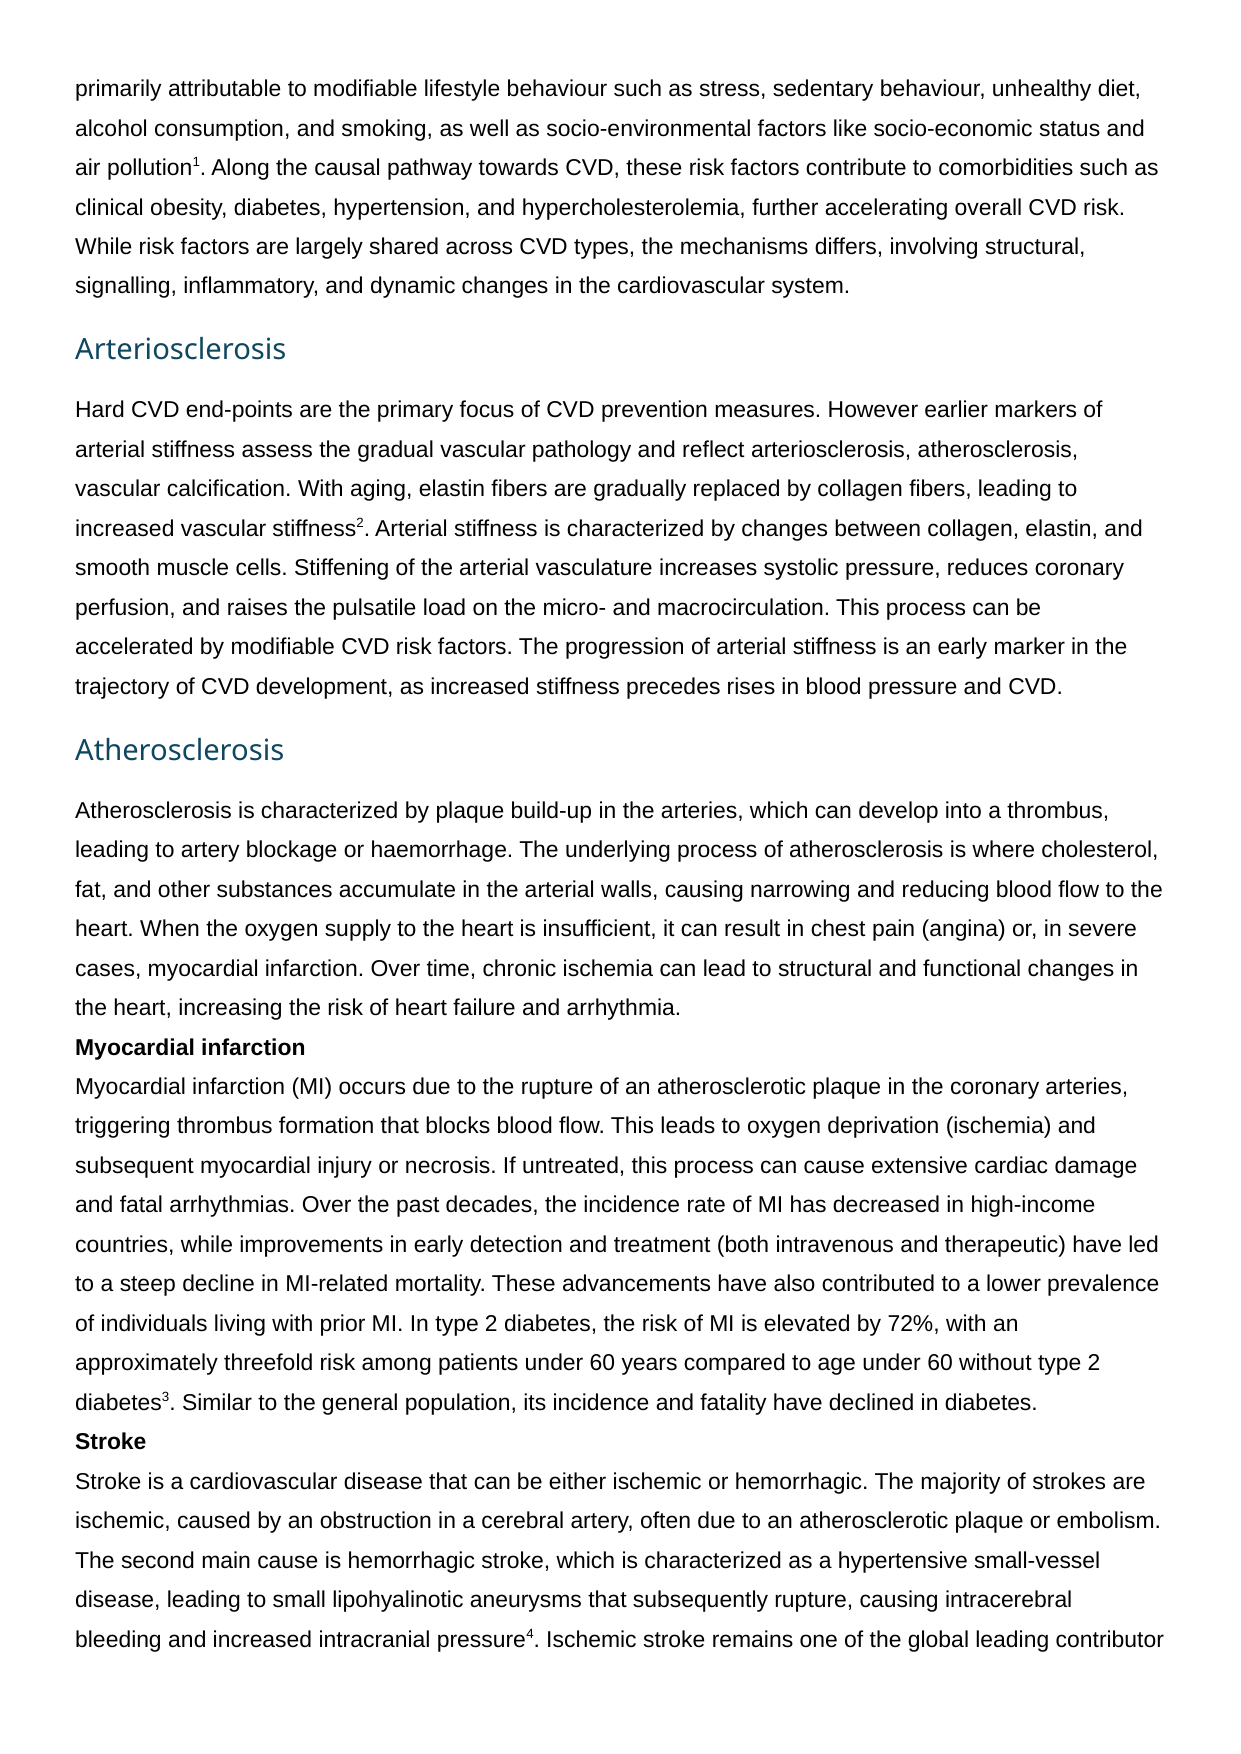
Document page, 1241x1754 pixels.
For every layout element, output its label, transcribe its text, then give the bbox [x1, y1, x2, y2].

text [75, 1468, 1165, 1652]
subtitle Atherosclerosis [75, 729, 1165, 768]
text Myocardial infarction [75, 1033, 1165, 1060]
subtitle Arteriosclerosis [75, 328, 1165, 368]
text Myocardial infarction (MI) occurs due to the rupture of an atherosclerotic plaque in the coronary arteries, triggering thrombus formation that blocks blood flow. This leads to oxygen deprivation (ischemia) and subsequent myocardial injury or necrosis. If untreated, this process can cause extensive cardiac damage and fatal arrhythmias. Over the past decades, the incidence rate of MI has decreased in high-income countries, while improvements in early detection and treatment (both intravenous and therapeutic) have led to a steep decline in MI-related mortality. These advancements have also contributed to a lower prevalence of individuals living with prior MI. In type 2 diabetes, the risk of MI is elevated by 72%, with an approximately threefold risk among patients under 60 years compared to age under 60 without type 2 diabetes3. Similar to the general population, its incidence and fatality have declined in diabetes. [75, 1073, 1165, 1415]
text Stroke [75, 1428, 1165, 1455]
text Atherosclerosis is characterized by plaque build-up in the arteries, which can develop into a thrombus, leading to artery blockage or haemorrhage. The underlying process of atherosclerosis is where cholesterol, fat, and other substances accumulate in the arterial walls, causing narrowing and reducing blood flow to the heart. When the oxygen supply to the heart is insufficient, it can result in chest pain (angina) or, in severe cases, myocardial infarction. Over time, chronic ischemia can lead to structural and functional changes in the heart, increasing the risk of heart failure and arrhythmia. [75, 797, 1165, 1020]
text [75, 75, 1165, 299]
text Hard CVD end-points are the primary focus of CVD prevention measures. However earlier markers of arterial stiffness assess the gradual vascular pathology and reflect arteriosclerosis, atherosclerosis, vascular calcification. With aging, elastin fibers are gradually replaced by collagen fibers, leading to increased vascular stiffness2. Arterial stiffness is characterized by changes between collagen, elastin, and smooth muscle cells. Stiffening of the arterial vasculature increases systolic pressure, reduces coronary perfusion, and raises the pulsatile load on the micro- and macrocirculation. This process can be accelerated by modifiable CVD risk factors. The progression of arterial stiffness is an early marker in the trajectory of CVD development, as increased stiffness precedes rises in blood pressure and CVD. [75, 396, 1165, 699]
